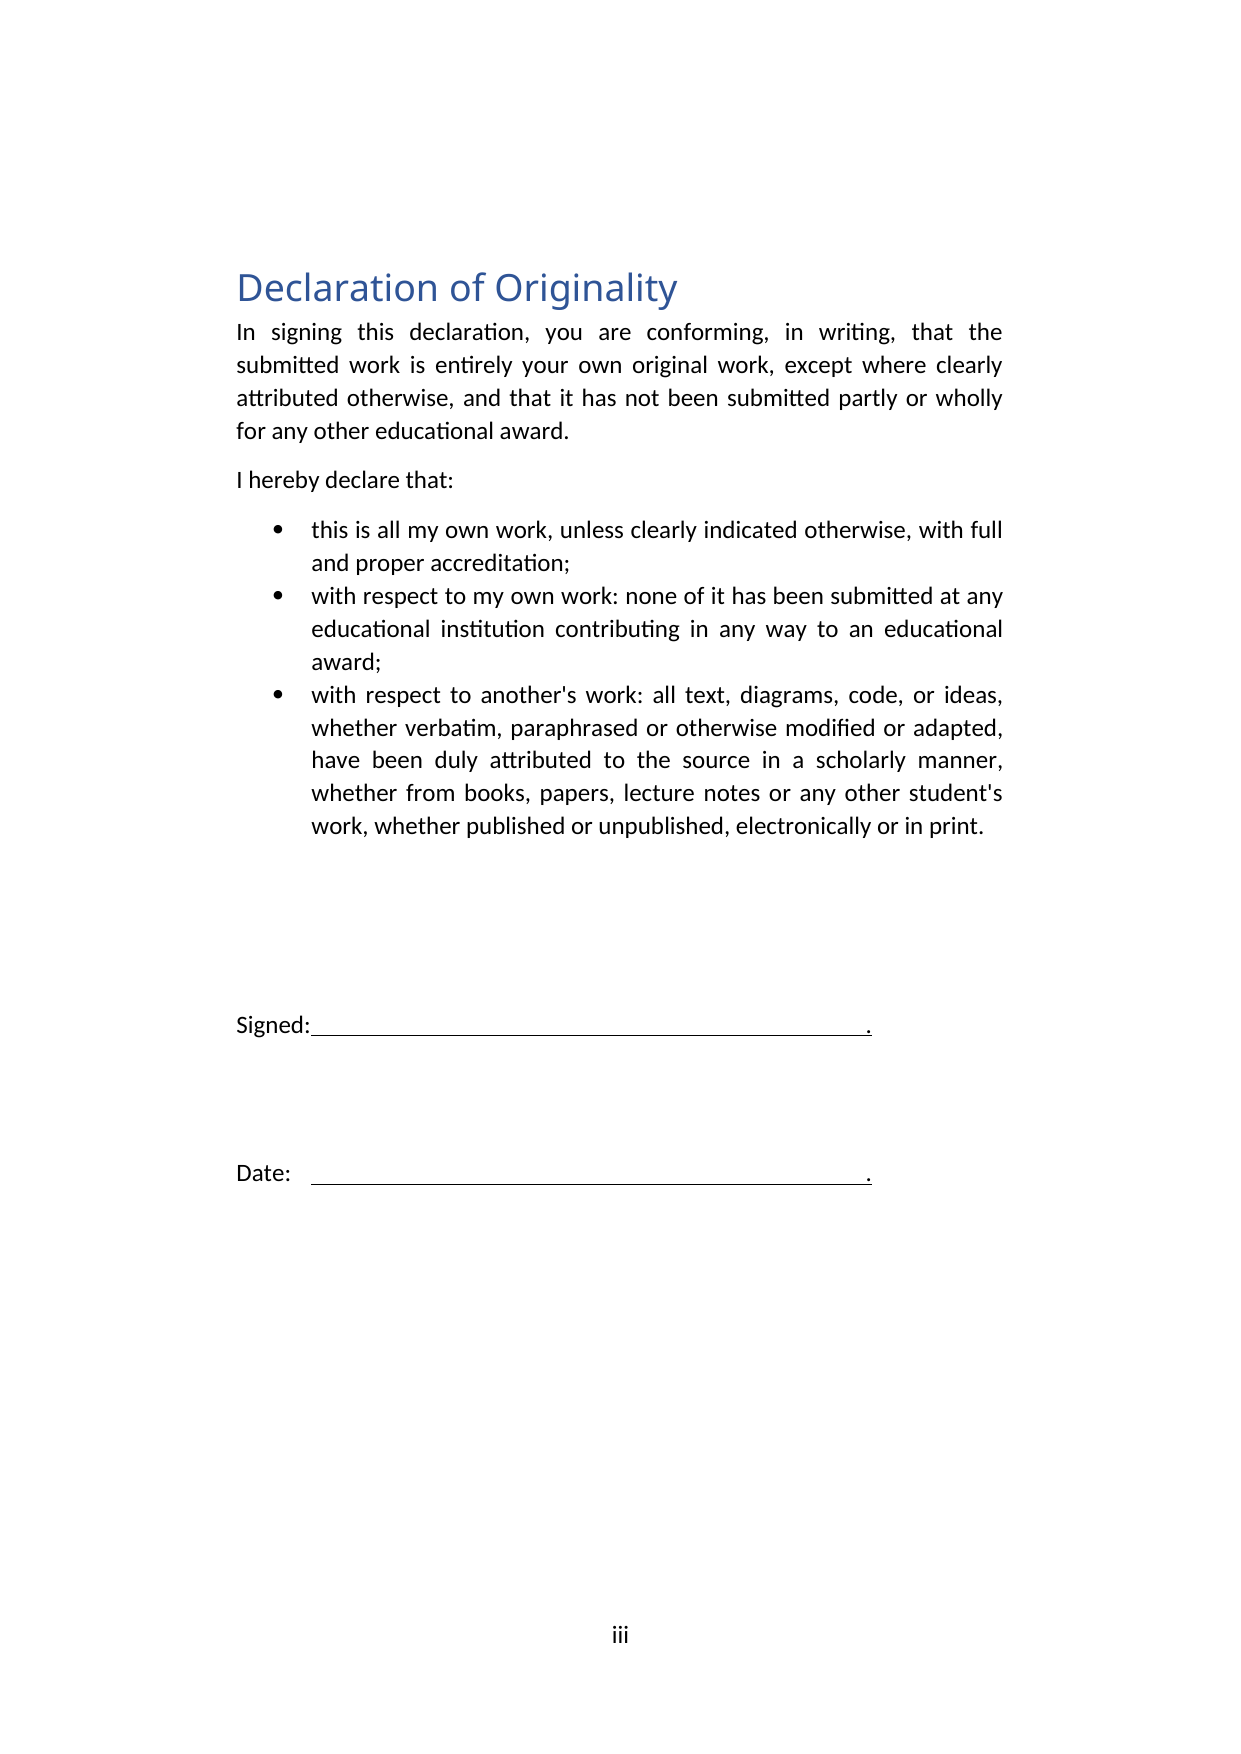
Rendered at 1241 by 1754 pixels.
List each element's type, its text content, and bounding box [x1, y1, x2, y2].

subtitle Declaration of Originality [236, 261, 1004, 312]
list with respect to my own work: none of it has been submitted at any educational institution contributing in any way to an educational award; [274, 580, 1004, 676]
text Signed: . [236, 1009, 1004, 1039]
text In signing this declaration, you are conforming, in writing, that the submitted work is entirely your own original work, except where clearly attributed otherwise, and that it has not been submitted partly or wholly for any other educational award. [236, 316, 1004, 446]
text Date: . [236, 1158, 1004, 1188]
list with respect to another's work: all text, diagrams, code, or ideas, whether verbatim, paraphrased or otherwise modified or adapted, have been duly attributed to the source in a scholarly manner, whether from books, papers, lecture notes or any other student's work, whether published or unpublished, electronically or in print. [274, 679, 1004, 841]
list this is all my own work, unless clearly indicated otherwise, with full and proper accreditation; [274, 514, 1004, 578]
text I hereby declare that: [236, 465, 1004, 495]
